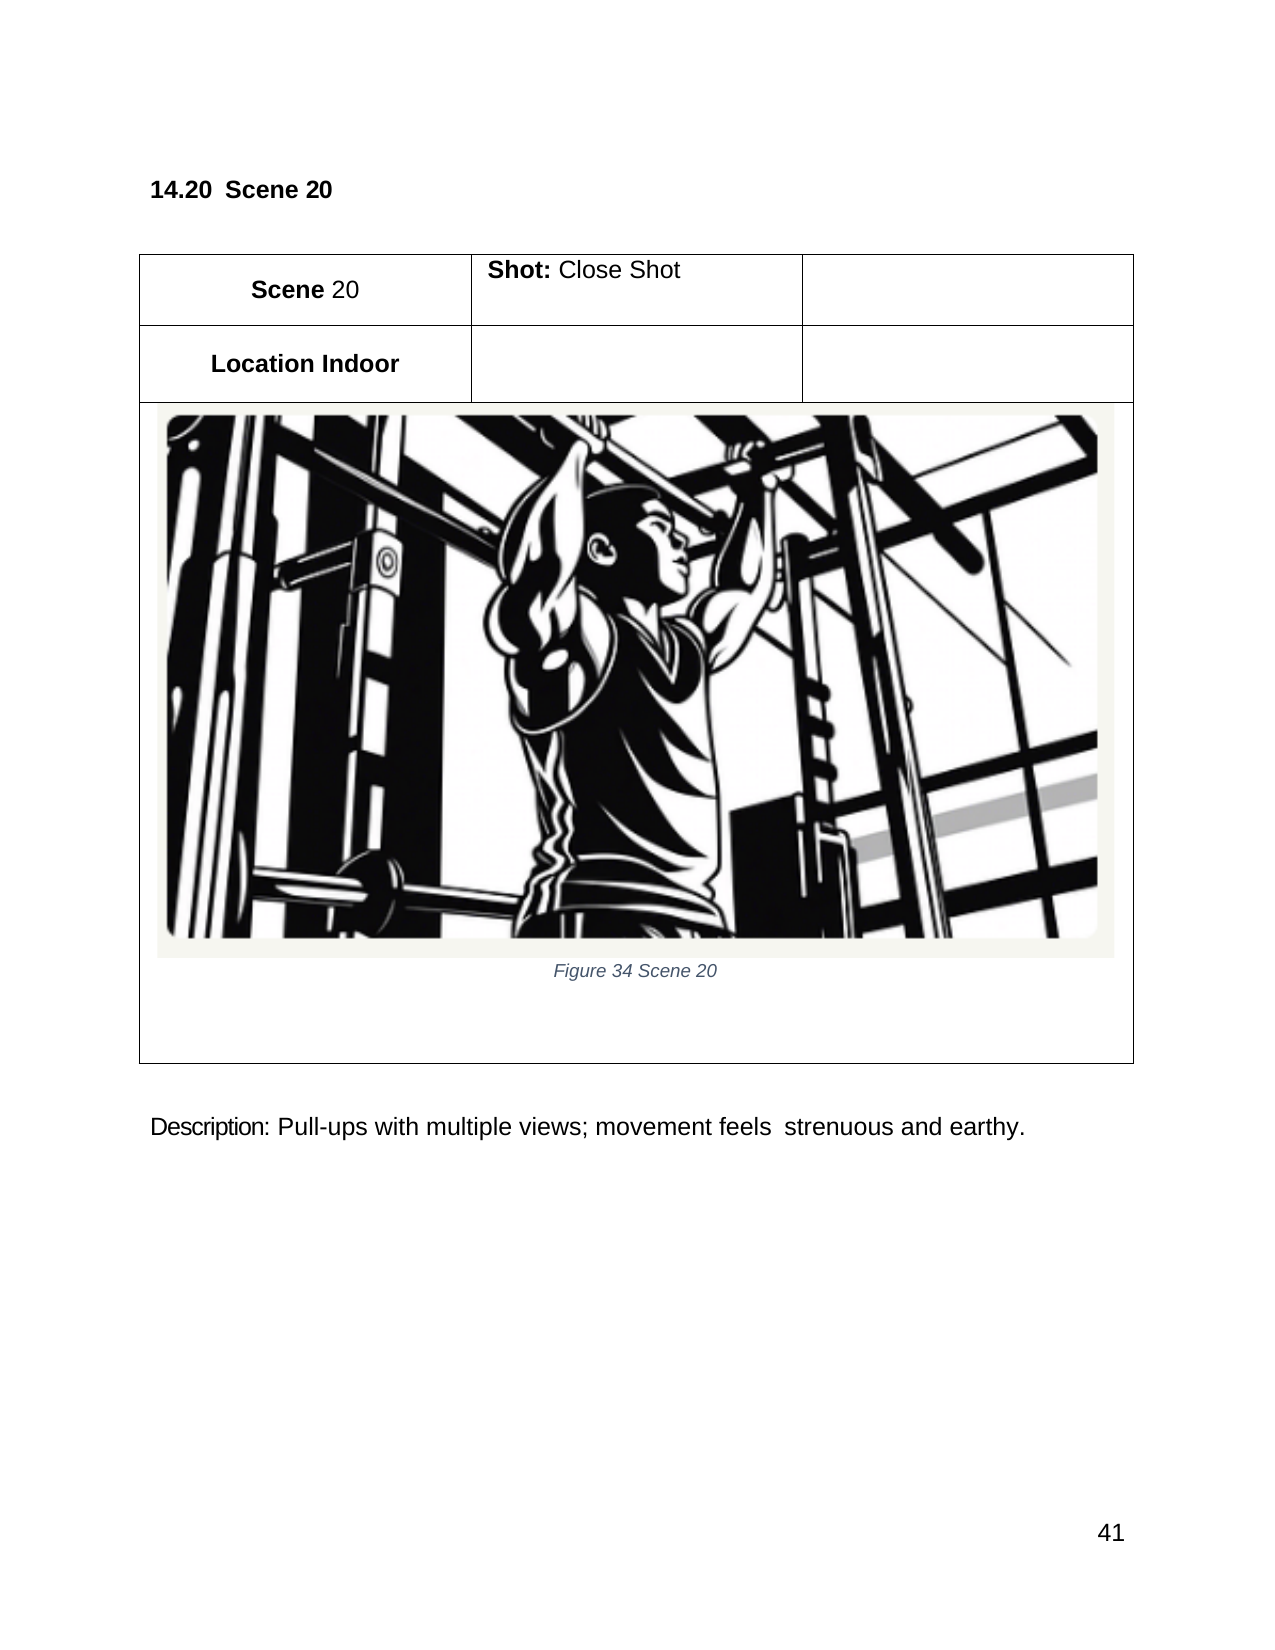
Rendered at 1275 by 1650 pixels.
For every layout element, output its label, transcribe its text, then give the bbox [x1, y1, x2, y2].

table_cell Location Indoor [140, 326, 471, 402]
table_header Scene 20 [140, 255, 471, 325]
table_cell [803, 326, 1133, 402]
table_cell Figure 34 Scene 20 [140, 403, 1133, 1063]
subtitle Scene 20 [150, 175, 1125, 204]
picture [157, 403, 1115, 958]
table_header Shot: Close Shot [472, 255, 802, 325]
text Description: Pull-ups with multiple views; movement feels strenuous and earthy. [150, 1112, 1125, 1141]
table_cell [472, 326, 802, 402]
table_header [803, 255, 1133, 325]
